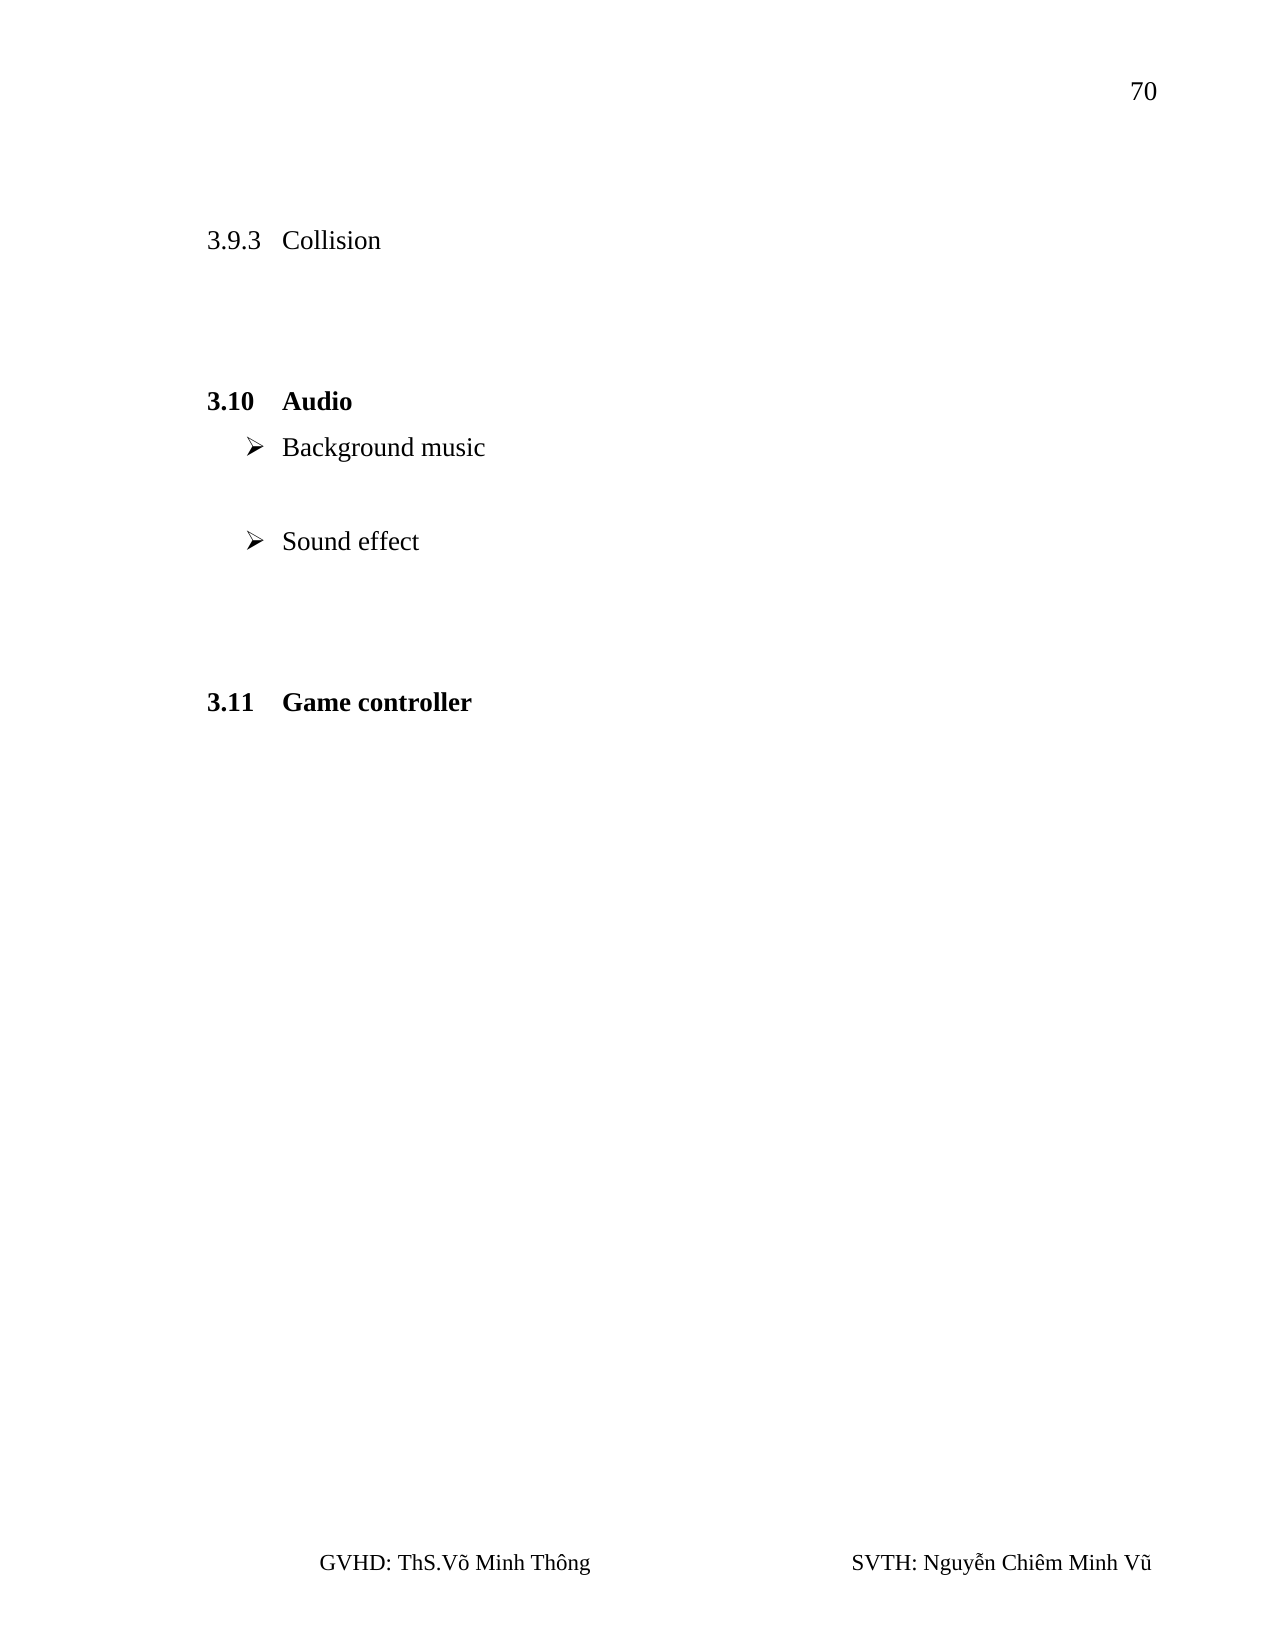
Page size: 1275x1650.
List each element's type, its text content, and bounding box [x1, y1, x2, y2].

subtitle Game controller [207, 686, 1157, 717]
subtitle Audio [207, 385, 1157, 416]
list Sound effect [244, 525, 1157, 556]
list Background music [244, 431, 1157, 463]
subtitle Collision [207, 224, 1157, 255]
